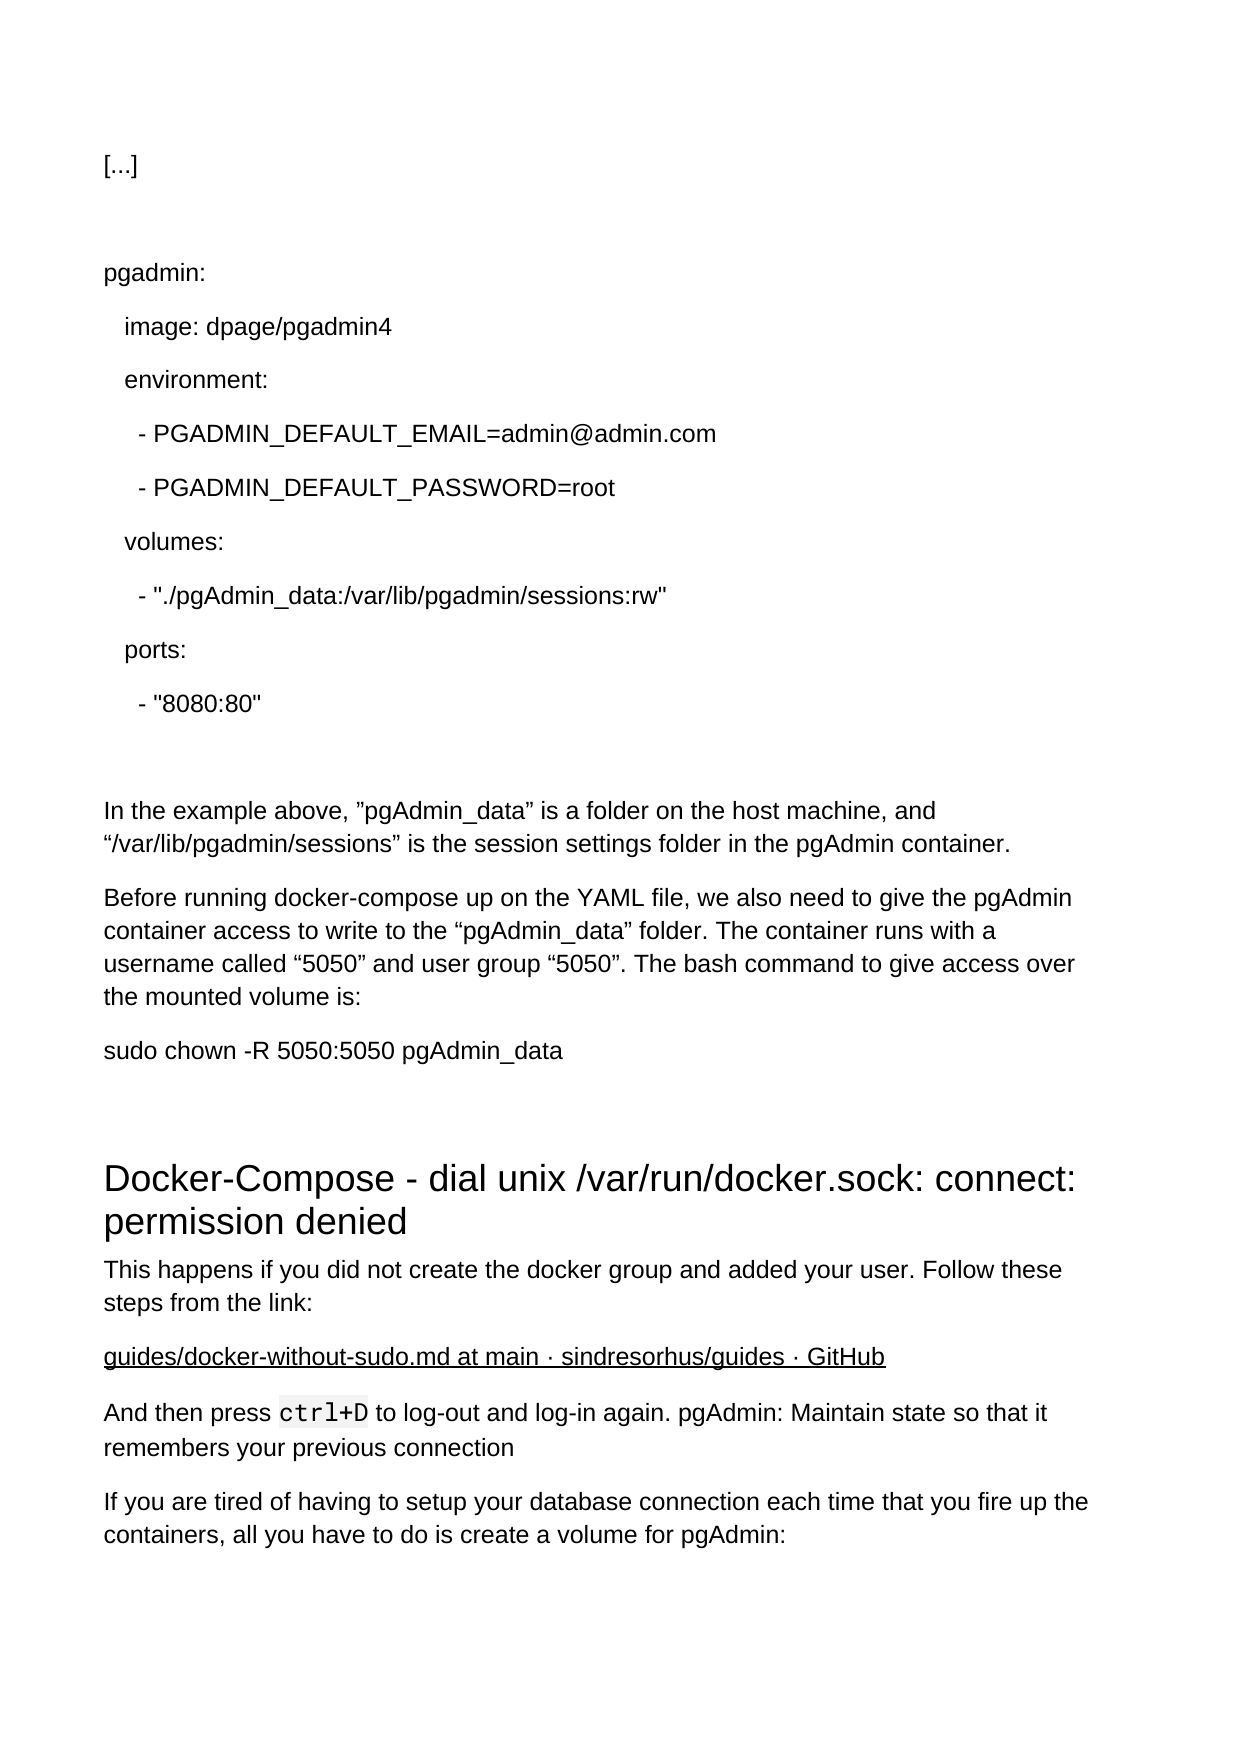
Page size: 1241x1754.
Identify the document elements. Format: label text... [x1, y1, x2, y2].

text image: dpage/pgadmin4 [103, 312, 1097, 340]
text guides/docker-without-sudo.md at main · sindresorhus/guides · GitHub [103, 1342, 1097, 1370]
text sudo chown -R 5050:5050 pgAdmin_data [103, 1036, 1097, 1065]
text - "./pgAdmin_data:/var/lib/pgadmin/sessions:rw" [103, 581, 1097, 609]
text - PGADMIN_DEFAULT_PASSWORD=root [103, 473, 1097, 502]
text pgadmin: [103, 258, 1097, 286]
text Before running docker-compose up on the YAML file, we also need to give the pgAdmin container access to write to the “pgAdmin_data” folder. The container runs with a username called “5050” and user group “5050”. The bash command to give access over the mounted volume is: [103, 883, 1097, 1011]
text And then press ctrl+D to log-out and log-in again. pgAdmin: Maintain state so that it remembers your previous connection [103, 1395, 1097, 1461]
text - "8080:80" [103, 688, 1097, 717]
text environment: [103, 365, 1097, 394]
text ports: [103, 635, 1097, 663]
text In the example above, ”pgAdmin_data” is a folder on the host machine, and “/var/lib/pgadmin/sessions” is the session settings folder in the pgAdmin container. [103, 796, 1097, 858]
text - PGADMIN_DEFAULT_EMAIL=admin@admin.com [103, 419, 1097, 448]
text If you are tired of having to setup your database connection each time that you fire up the containers, all you have to do is create a volume for pgAdmin: [103, 1487, 1097, 1548]
subtitle Docker-Compose - dial unix /var/run/docker.sock: connect: permission denied [103, 1156, 1097, 1242]
text [...] [103, 150, 1097, 179]
text This happens if you did not create the docker group and added your user. Follow these steps from the link: [103, 1255, 1097, 1316]
text volumes: [103, 527, 1097, 556]
